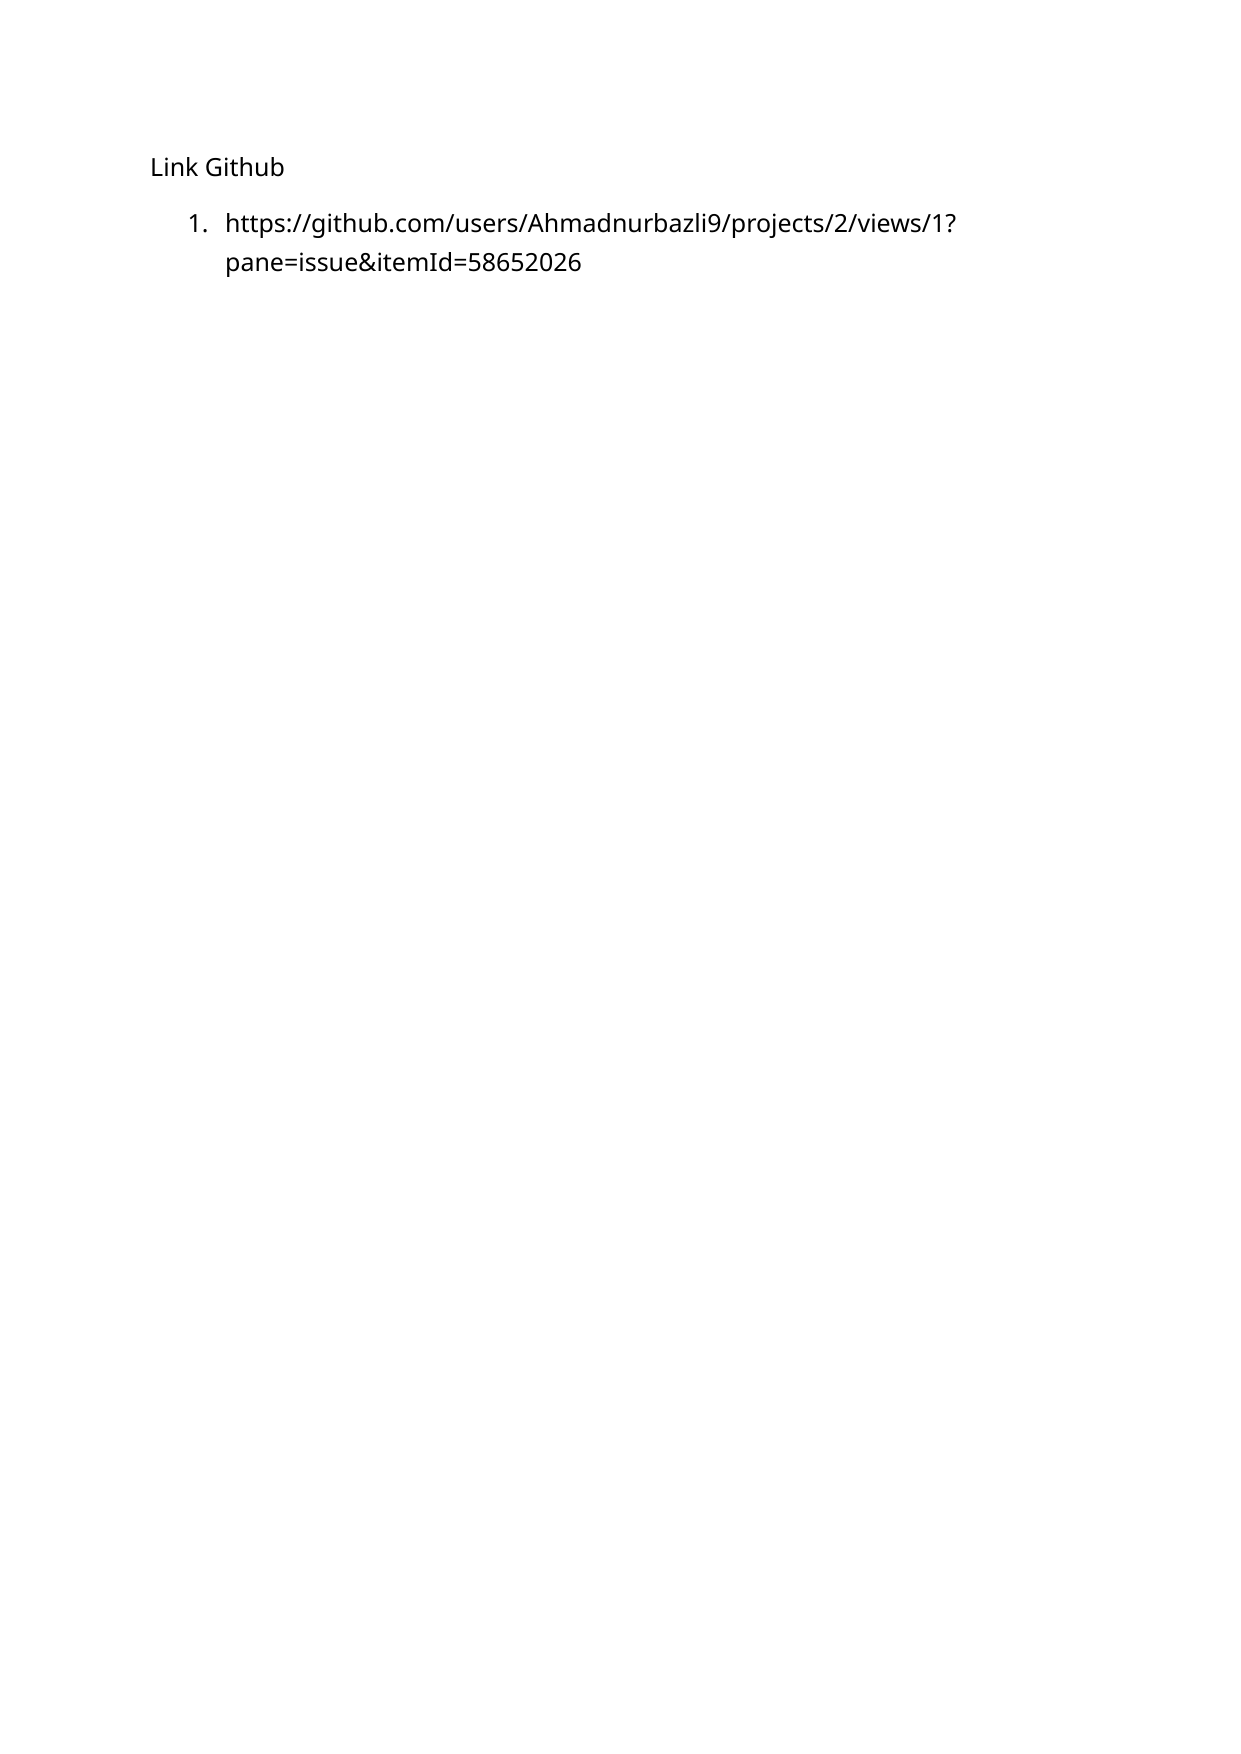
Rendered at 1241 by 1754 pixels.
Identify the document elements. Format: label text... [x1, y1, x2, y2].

text Link Github [150, 150, 1090, 184]
list https://github.com/users/Ahmadnurbazli9/projects/2/views/1?pane=issue&itemId=58652026 [187, 206, 1090, 279]
